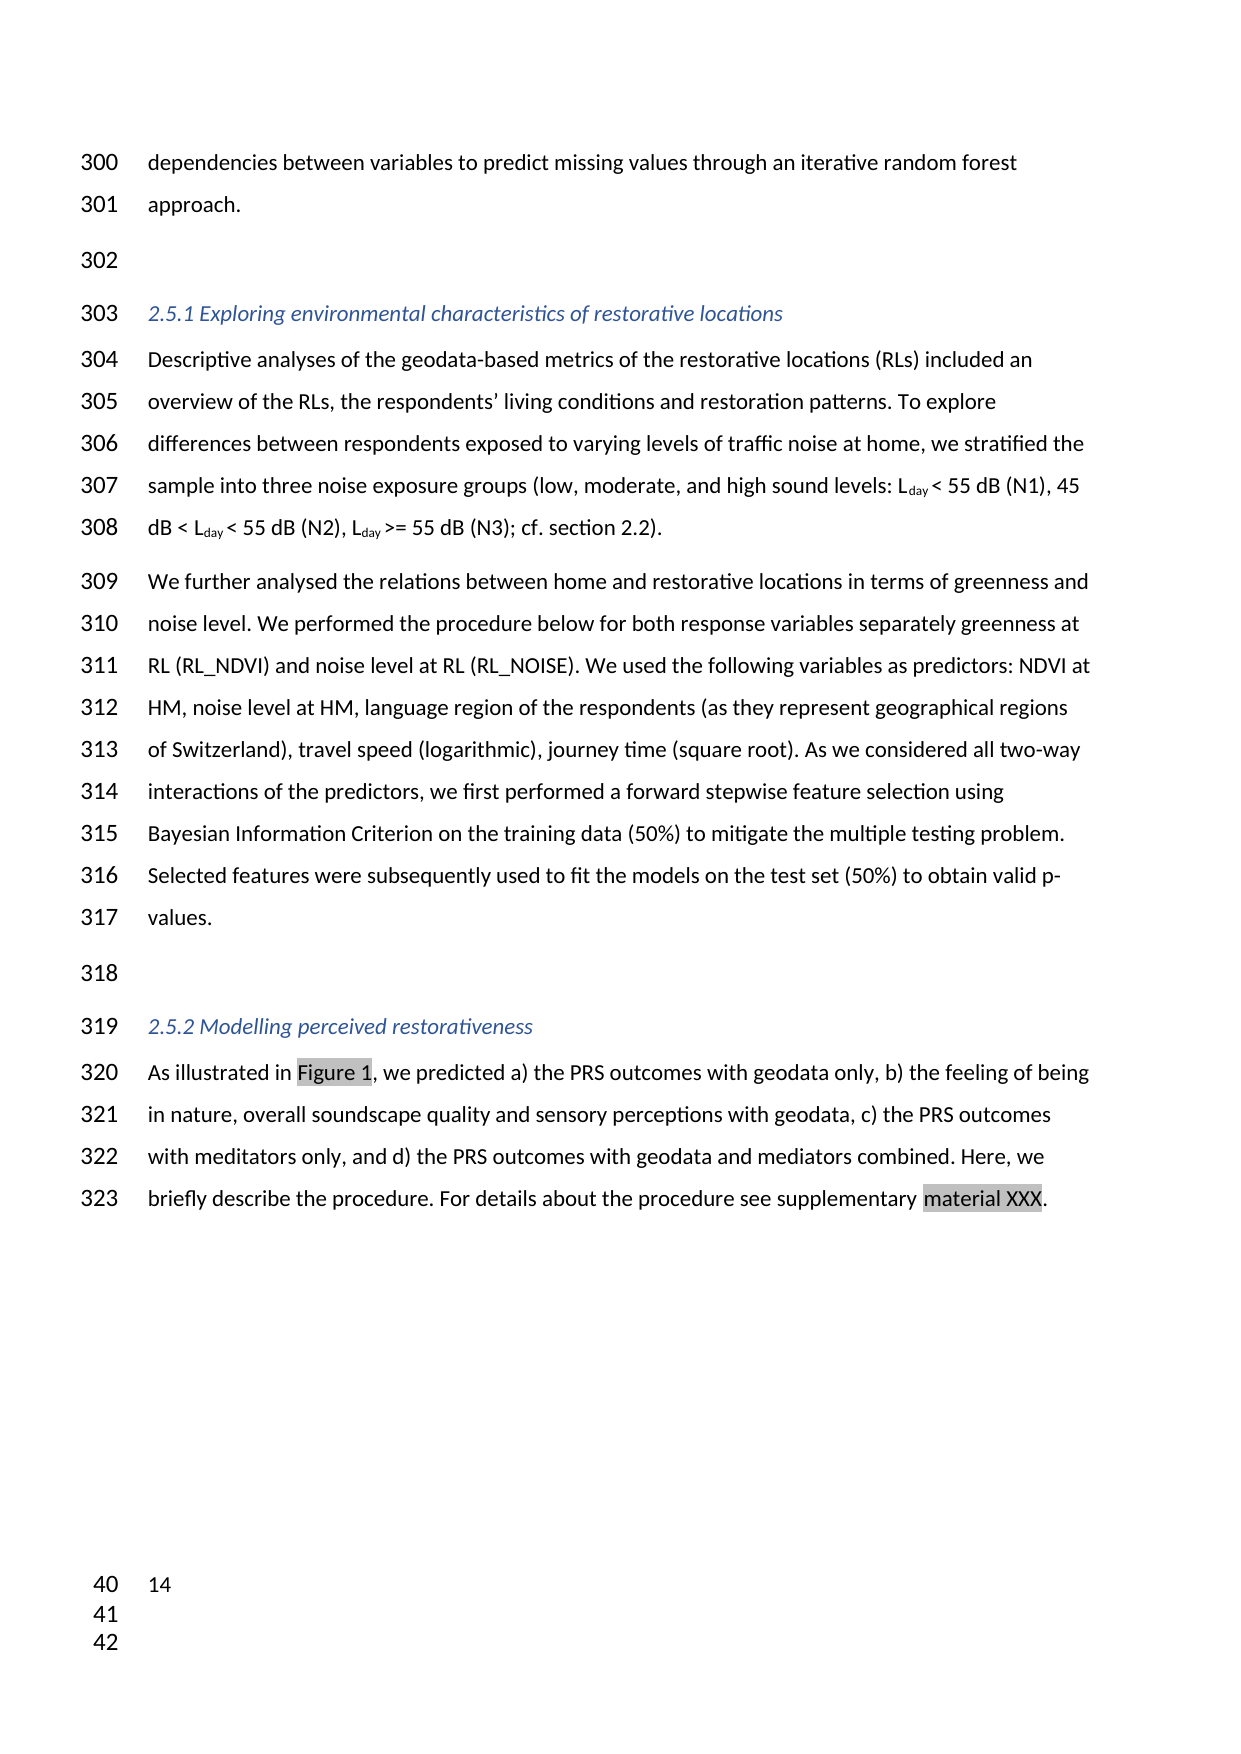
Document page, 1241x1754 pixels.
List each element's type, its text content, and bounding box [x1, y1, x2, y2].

text As illustrated in Figure 1, we predicted a) the PRS outcomes with geodata only, b) the feeling of being in nature, overall soundscape quality and sensory perceptions with geodata, c) the PRS outcomes with meditators only, and d) the PRS outcomes with geodata and mediators combined. Here, we briefly describe the procedure. For details about the procedure see supplementary material XXX. [148, 1058, 1092, 1212]
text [148, 148, 1092, 218]
subtitle 2.5.1 Exploring environmental characteristics of restorative locations [148, 299, 1092, 327]
text Descriptive analyses of the geodata-based metrics of the restorative locations (RLs) included an overview of the RLs, the respondents’ living conditions and restoration patterns. To explore differences between respondents exposed to varying levels of traffic noise at home, we stratified the sample into three noise exposure groups (low, moderate, and high sound levels: Lday < 55 dB (N1), 45 dB < Lday < 55 dB (N2), Lday >= 55 dB (N3); cf. section 2.2). [148, 345, 1092, 541]
subtitle 2.5.2 Modelling perceived restorativeness [148, 1012, 1092, 1040]
text We further analysed the relations between home and restorative locations in terms of greenness and noise level. We performed the procedure below for both response variables separately greenness at RL (RL_NDVI) and noise level at RL (RL_NOISE). We used the following variables as predictors: NDVI at HM, noise level at HM, language region of the respondents (as they represent geographical regions of Switzerland), travel speed (logarithmic), journey time (square root). As we considered all two-way interactions of the predictors, we first performed a forward stepwise feature selection using Bayesian Information Criterion on the training data (50%) to mitigate the multiple testing problem. Selected features were subsequently used to fit the models on the test set (50%) to obtain valid p-values. [148, 567, 1092, 931]
